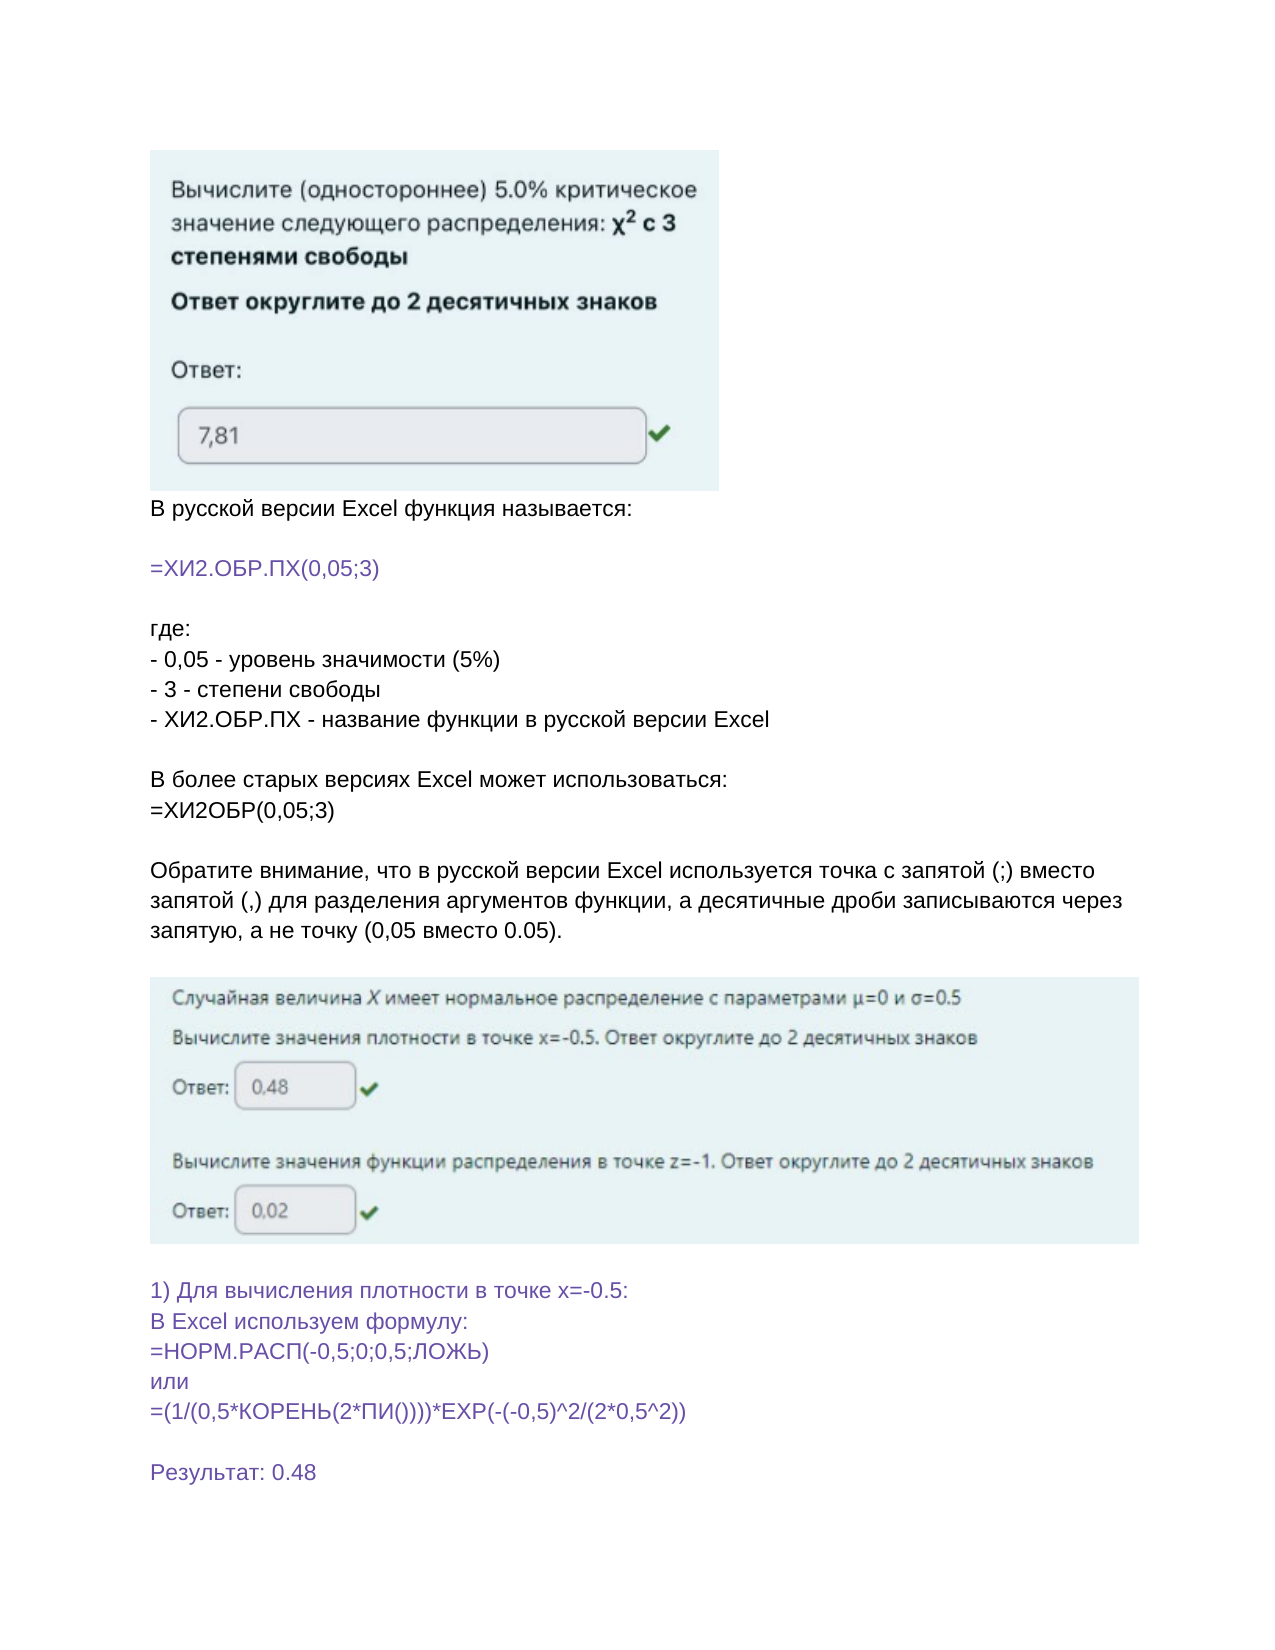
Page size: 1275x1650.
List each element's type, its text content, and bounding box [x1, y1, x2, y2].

text В Excel используем формулу: [150, 1308, 1125, 1334]
text - 0,05 - уровень значимости (5%) [150, 646, 1125, 672]
text В русской версии Excel функция называется: [150, 494, 1125, 521]
text - 3 - степени свободы [150, 676, 1125, 702]
picture [150, 977, 1139, 1244]
text или [150, 1368, 1125, 1394]
text =(1/(0,5*КОРЕНЬ(2*ПИ())))*EXP(-(-0,5)^2/(2*0,5^2)) [150, 1398, 1125, 1425]
text =ХИ2.ОБР.ПХ(0,05;3) [150, 555, 1125, 581]
text В более старых версиях Excel может использоваться: [150, 766, 1125, 793]
text 1) Для вычисления плотности в точке x=-0.5: [150, 1277, 1125, 1304]
text Результат: 0.48 [150, 1459, 1125, 1485]
text - ХИ2.ОБР.ПХ - название функции в русской версии Excel [150, 706, 1125, 732]
text где: [150, 615, 1125, 642]
picture [150, 150, 719, 491]
text Обратите внимание, что в русской версии Excel используется точка с запятой (;) вместо запятой (,) для разделения аргументов функции, а десятичные дроби записываются через запятую, а не точку (0,05 вместо 0.05). [150, 857, 1125, 944]
text =НОРМ.РАСП(-0,5;0;0,5;ЛОЖЬ) [150, 1338, 1125, 1364]
text =ХИ2ОБР(0,05;3) [150, 797, 1125, 823]
